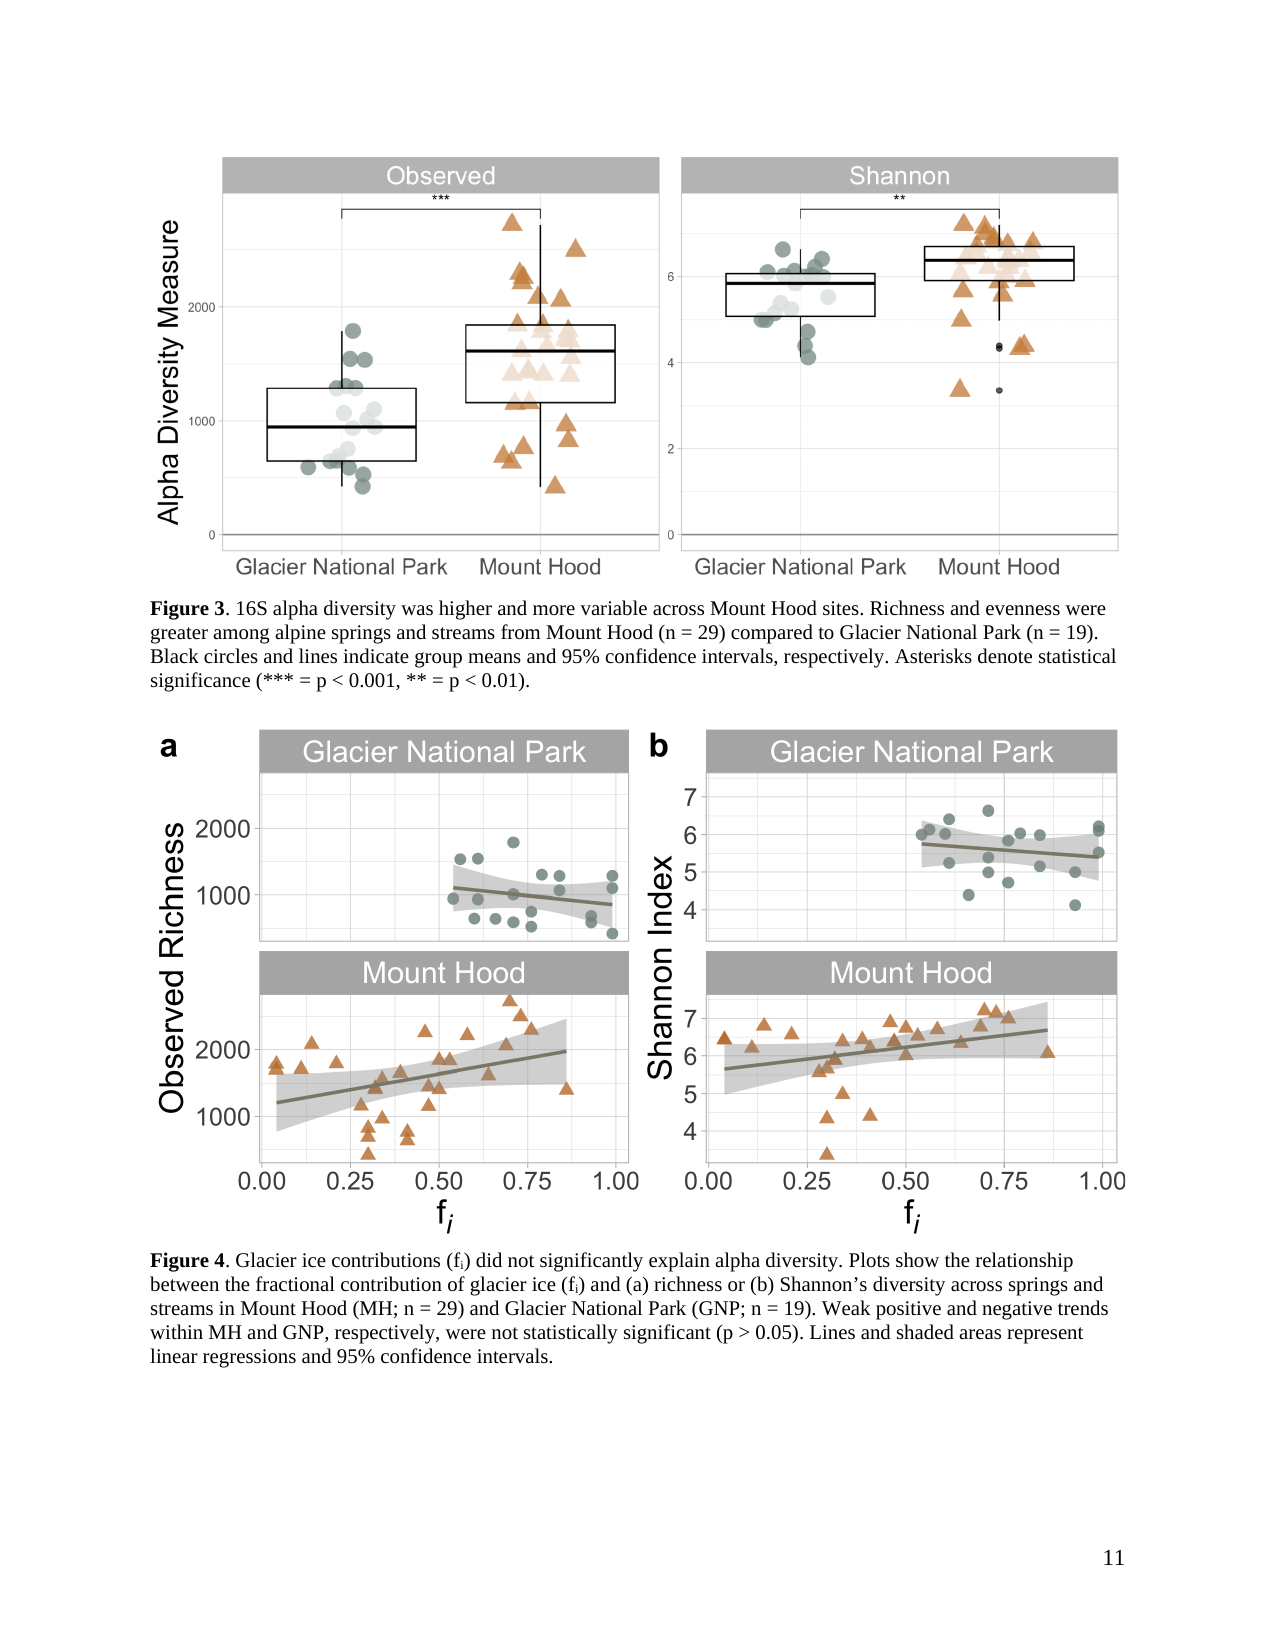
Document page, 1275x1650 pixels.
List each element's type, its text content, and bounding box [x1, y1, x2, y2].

text Figure 4. Glacier ice contributions (fi) did not significantly explain alpha diversity. Plots show the relationship between the fractional contribution of glacier ice (fᵢ) and (a) richness or (b) Shannon’s diversity across springs and streams in Mount Hood (MH; n = 29) and Glacier National Park (GNP; n = 19). Weak positive and negative trends within MH and GNP, respectively, were not statistically significant (p > 0.05). Lines and shaded areas represent linear regressions and 95% confidence intervals. [150, 1248, 1125, 1368]
picture [150, 720, 1125, 1248]
picture [150, 150, 1125, 596]
text Figure 3. 16S alpha diversity was higher and more variable across Mount Hood sites. Richness and evenness were greater among alpine springs and streams from Mount Hood (n = 29) compared to Glacier National Park (n = 19). Black circles and lines indicate group means and 95% confidence intervals, respectively. Asterisks denote statistical significance (*** = p < 0.001, ** = p < 0.01). [150, 596, 1125, 692]
